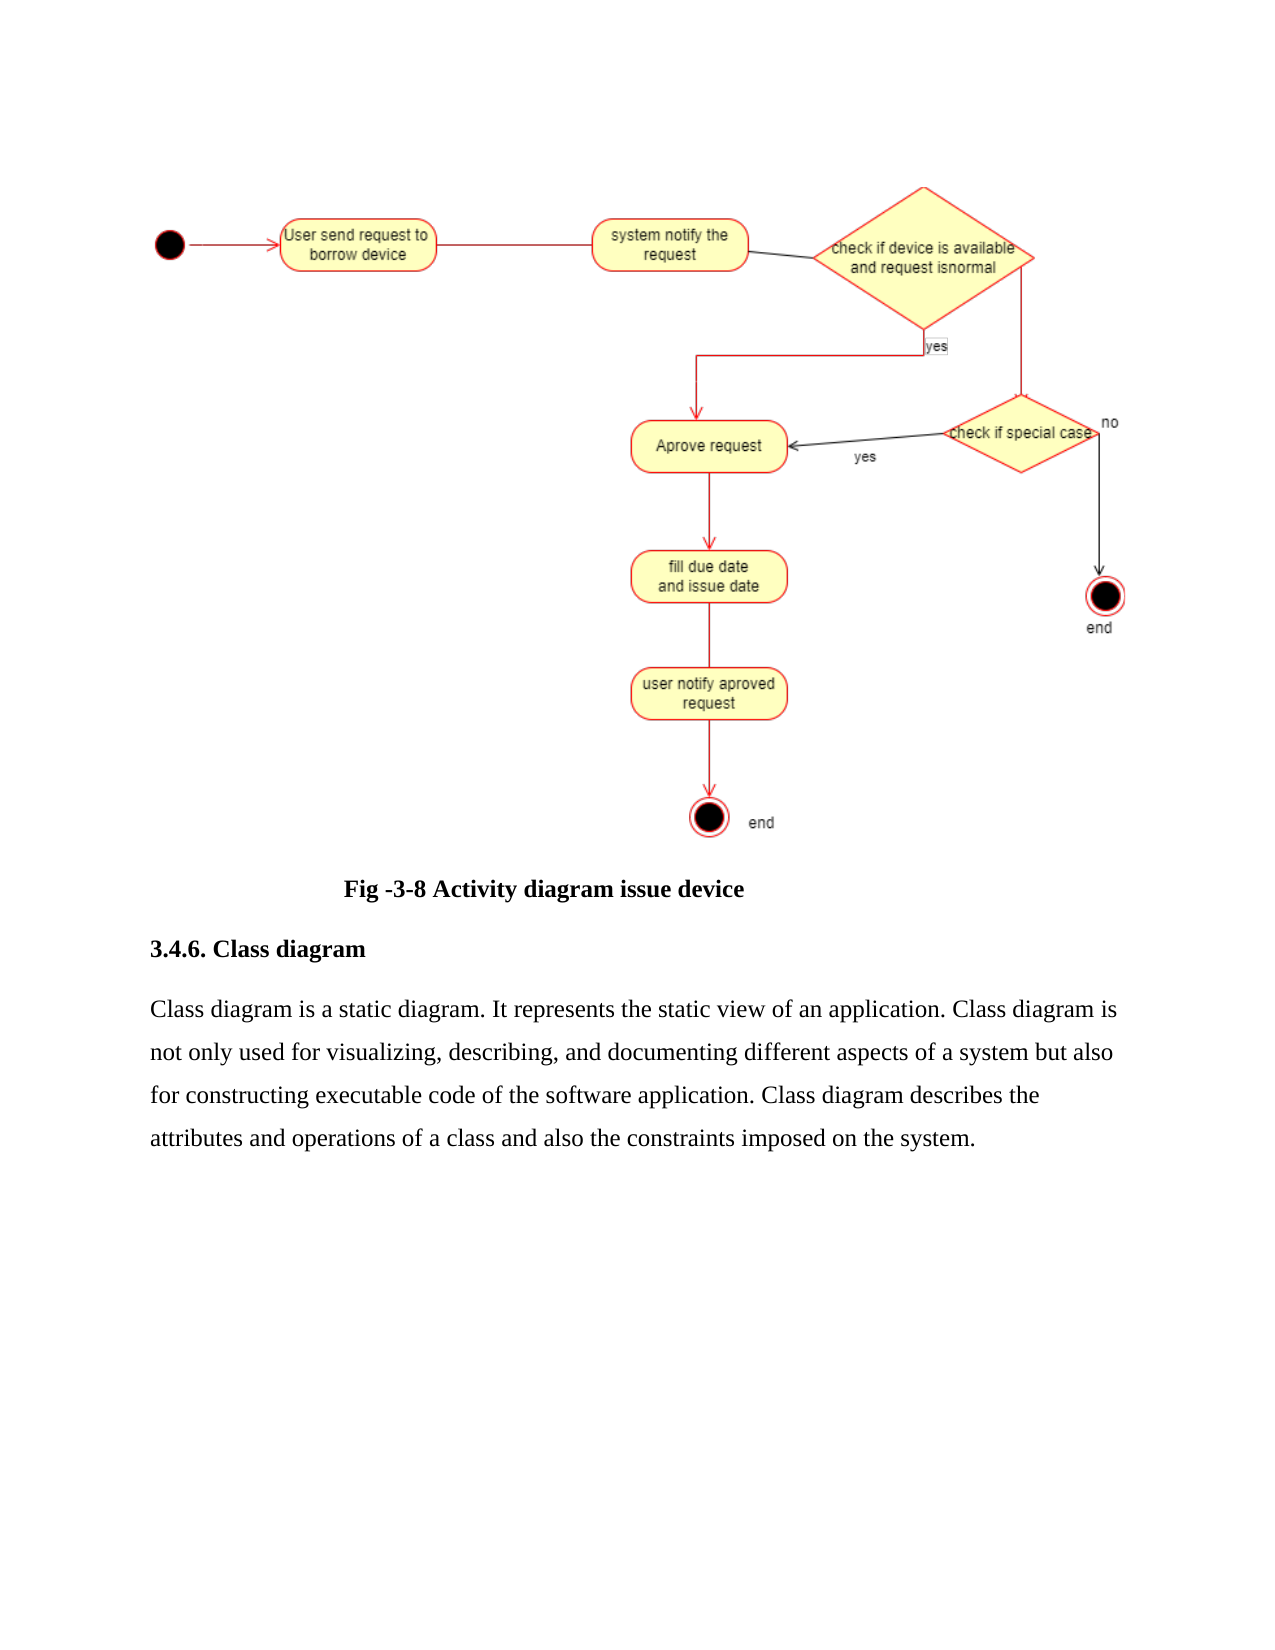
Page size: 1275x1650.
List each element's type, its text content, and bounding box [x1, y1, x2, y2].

text Fig -3-8 Activity diagram issue device [150, 874, 1125, 903]
picture [150, 187, 1125, 844]
text Class diagram is a static diagram. It represents the static view of an application. Class diagram is not only used for visualizing, describing, and documenting different aspects of a system but also for constructing executable code of the software application. Class diagram describes the attributes and operations of a class and also the constraints imposed on the system. [150, 994, 1125, 1152]
text 3.4.6. Class diagram [150, 934, 1125, 963]
